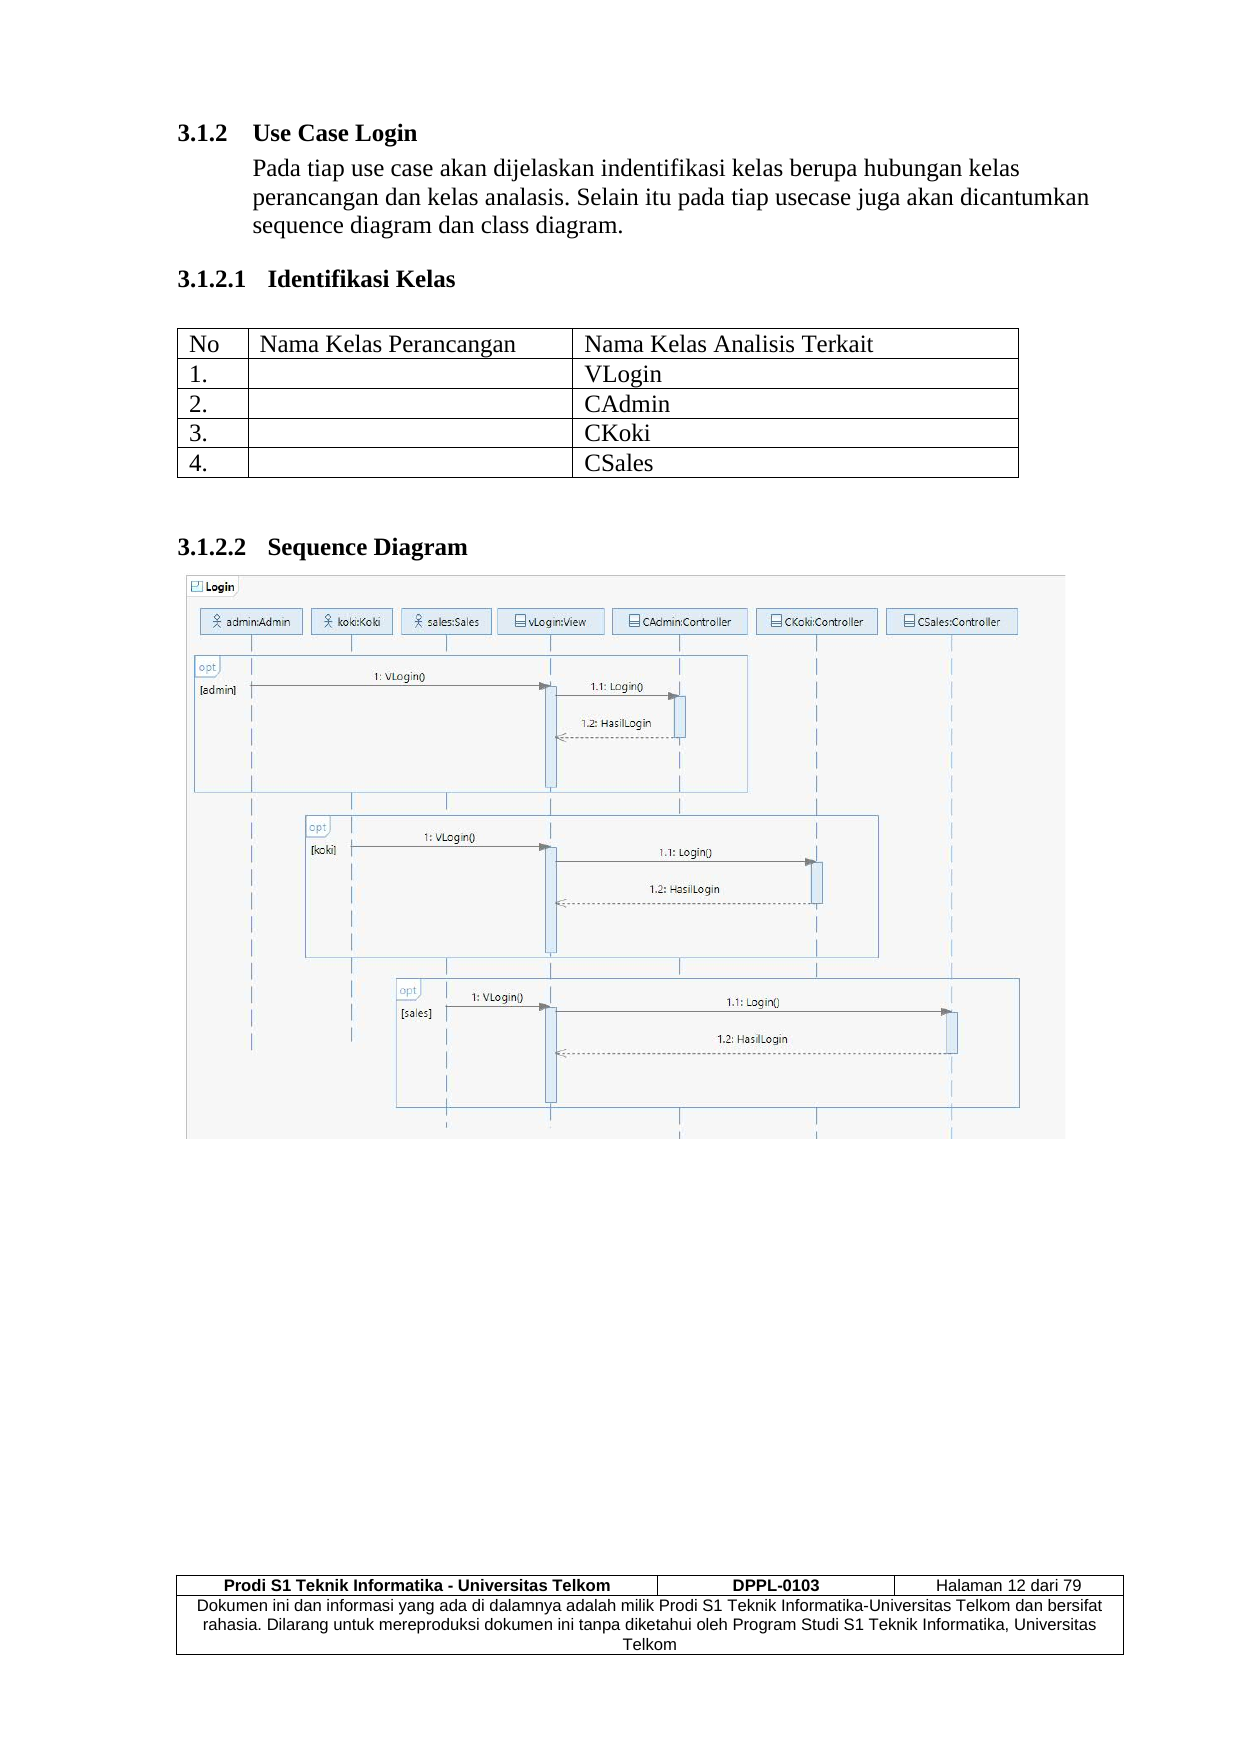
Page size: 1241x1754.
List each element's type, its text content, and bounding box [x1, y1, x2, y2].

table_cell CAdmin [573, 389, 1018, 417]
table_cell VLogin [573, 359, 1018, 388]
table_cell CKoki [573, 419, 1018, 447]
text Pada tiap use case akan dijelaskan indentifikasi kelas berupa hubungan kelas perancangan dan kelas analasis. Selain itu pada tiap usecase juga akan dicantumkan sequence diagram dan class diagram. [252, 153, 1122, 239]
table_header Nama Kelas Analisis Terkait [573, 329, 1018, 358]
table_cell [249, 448, 572, 477]
subtitle Sequence Diagram [177, 532, 1122, 561]
table_cell CSales [573, 448, 1018, 477]
table_header No [178, 329, 248, 358]
picture [177, 566, 1066, 1139]
table_cell 1. [178, 359, 248, 388]
subtitle Use Case Login [177, 118, 1122, 147]
table_cell 3. [178, 419, 248, 447]
table_header Nama Kelas Perancangan [249, 329, 572, 358]
table_cell 2. [178, 389, 248, 417]
table_cell [249, 359, 572, 388]
table_cell [249, 389, 572, 417]
table_cell [249, 419, 572, 447]
subtitle Identifikasi Kelas [177, 264, 1122, 293]
table_cell 4. [178, 448, 248, 477]
